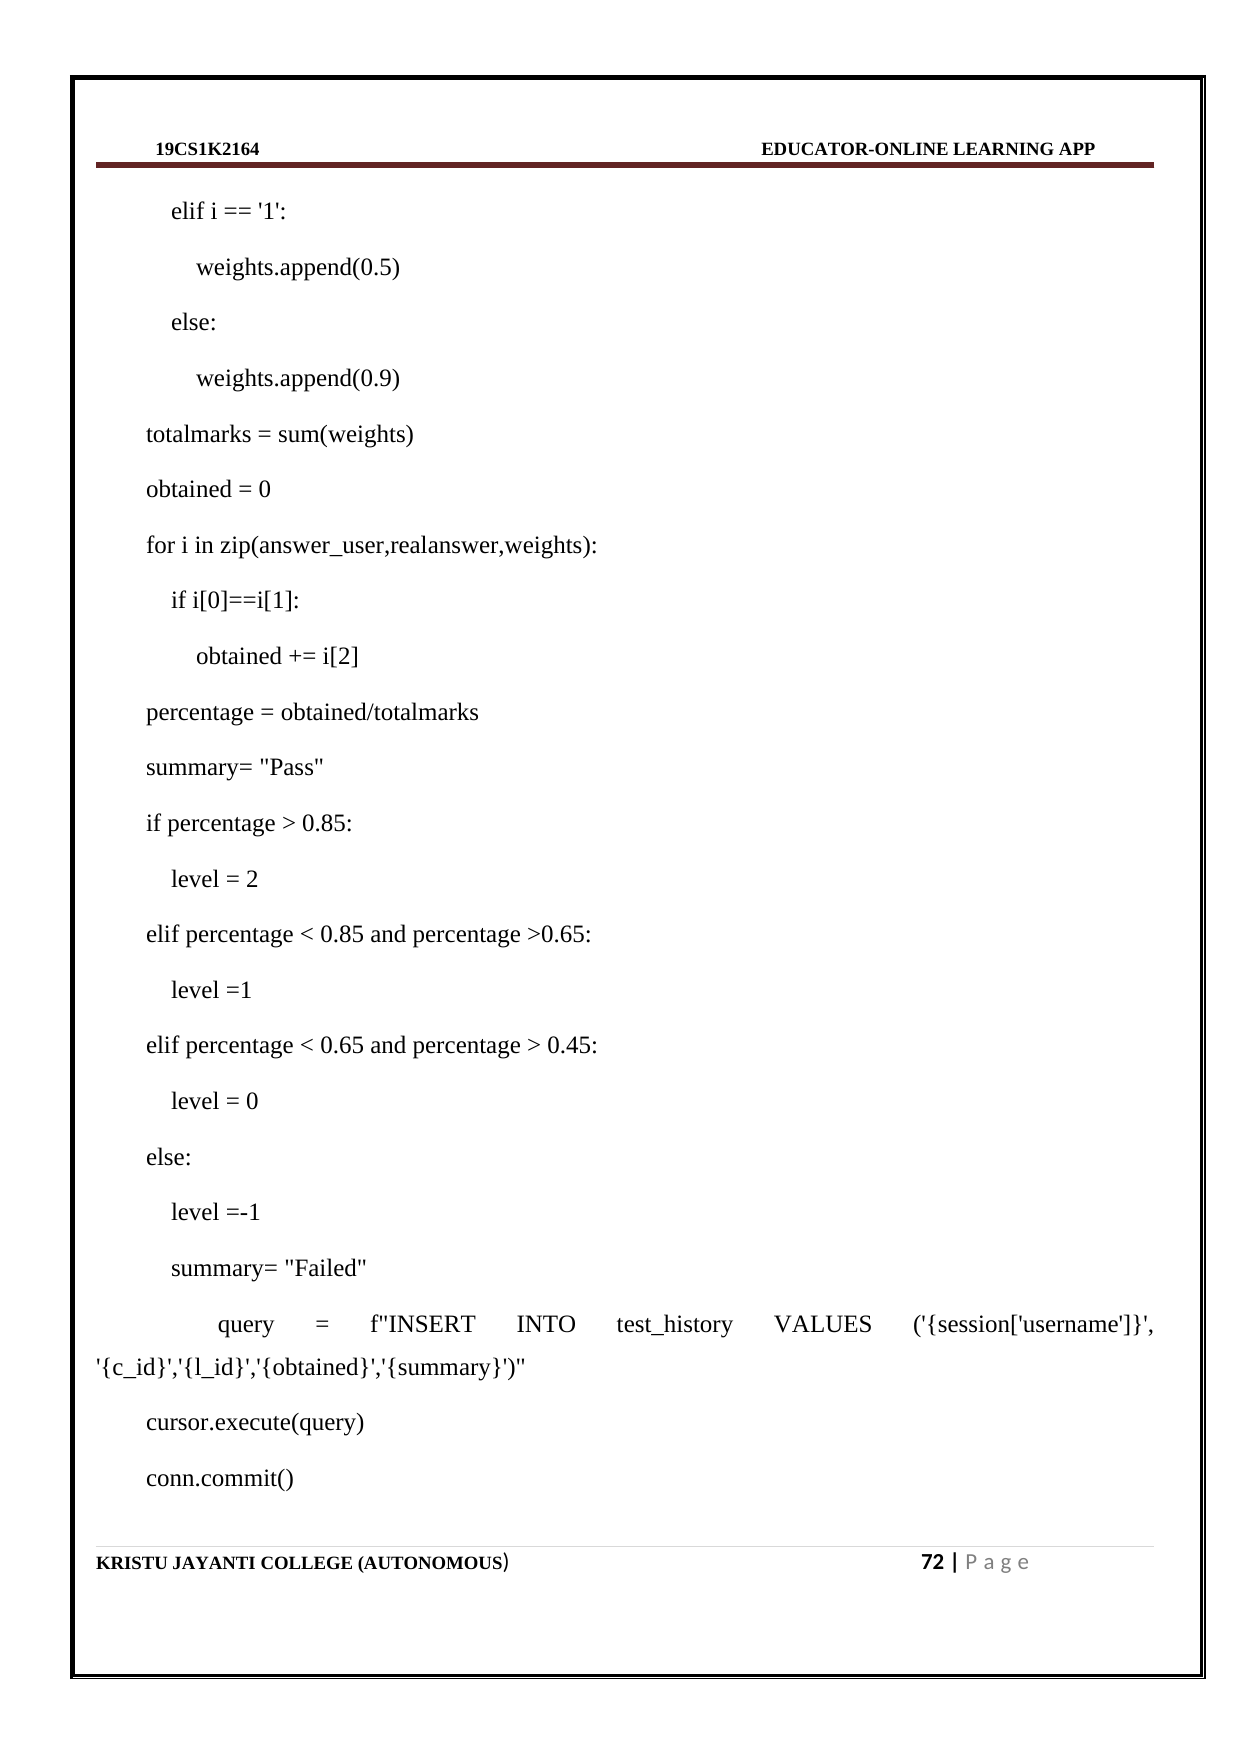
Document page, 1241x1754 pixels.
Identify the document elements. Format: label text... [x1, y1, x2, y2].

text cursor.execute(query) [96, 1407, 1154, 1436]
text elif percentage < 0.65 and percentage > 0.45: [96, 1031, 1154, 1059]
text else: [96, 307, 1154, 336]
text percentage = obtained/totalmarks [96, 697, 1154, 726]
text level = 2 [96, 864, 1154, 892]
text summary= "Failed" [96, 1253, 1154, 1282]
text weights.append(0.5) [96, 252, 1154, 281]
text level =1 [96, 975, 1154, 1004]
text conn.commit() [96, 1463, 1154, 1492]
text elif i == '1': [96, 196, 1154, 225]
text elif percentage < 0.85 and percentage >0.65: [96, 919, 1154, 948]
text obtained = 0 [96, 474, 1154, 503]
text for i in zip(answer_user,realanswer,weights): [96, 530, 1154, 559]
text else: [96, 1142, 1154, 1171]
text level =-1 [96, 1197, 1154, 1226]
text totalmarks = sum(weights) [96, 419, 1154, 447]
text if i[0]==i[1]: [96, 586, 1154, 614]
text weights.append(0.9) [96, 363, 1154, 392]
text level = 0 [96, 1086, 1154, 1115]
text summary= "Pass" [96, 752, 1154, 781]
text obtained += i[2] [96, 641, 1154, 670]
text if percentage > 0.85: [96, 808, 1154, 837]
text query = f"INSERT INTO test_history VALUES ('{session['username']}', '{c_id}','{l_id}','{obtained}','{summary}')" [96, 1309, 1154, 1381]
